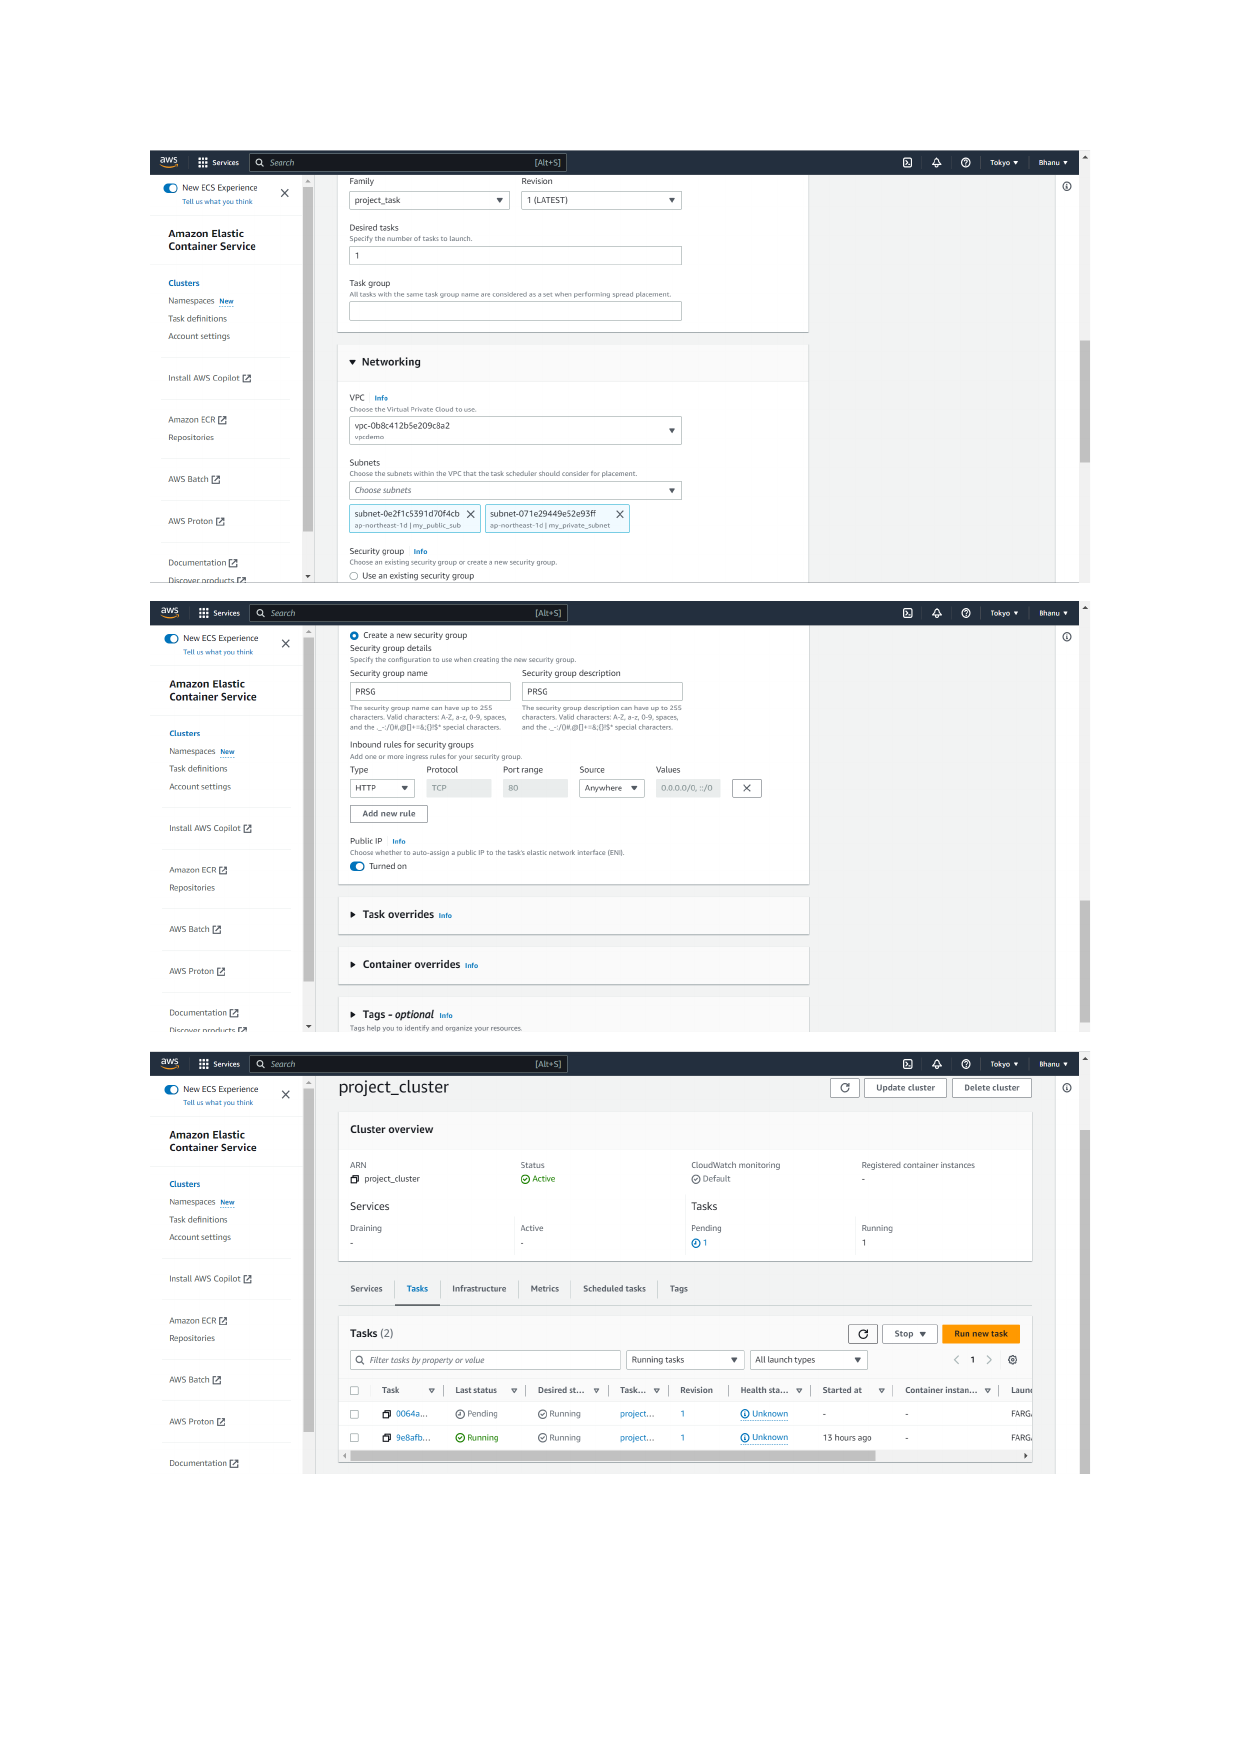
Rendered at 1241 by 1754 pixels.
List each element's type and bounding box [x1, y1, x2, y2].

picture [150, 601, 1091, 1032]
picture [150, 1050, 1091, 1474]
picture [150, 150, 1091, 583]
